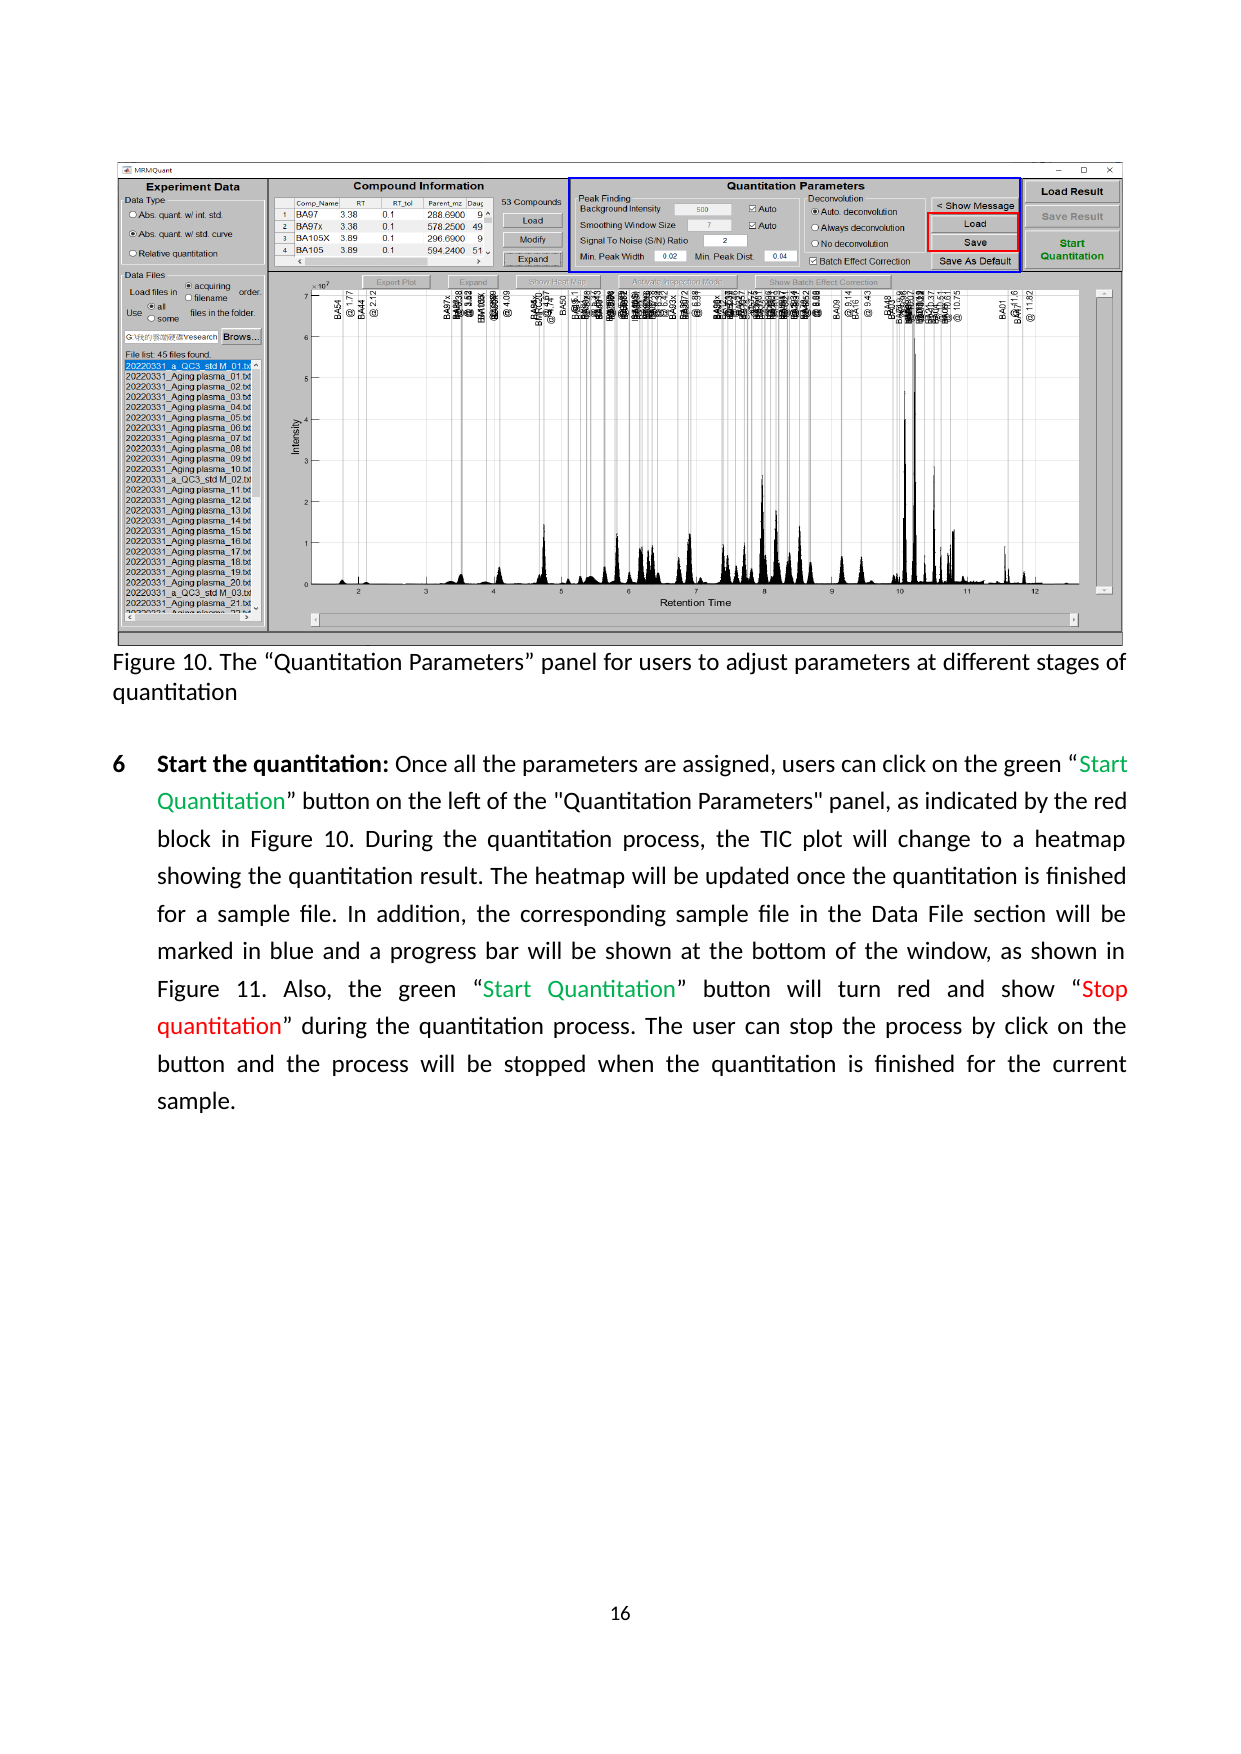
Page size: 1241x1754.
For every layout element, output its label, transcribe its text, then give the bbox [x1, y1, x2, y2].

list Start the quantitation: Once all the parameters are assigned, users can click on the green “Start Quantitation” button on the left of the "Quantitation Parameters" panel, as indicated by the red block in Figure 10. During the quantitation process, the TIC plot will change to a heatmap showing the quantitation result. The heatmap will be updated once the quantitation is finished for a sample file. In addition, the corresponding sample file in the Data File section will be marked in blue and a progress bar will be shown at the bottom of the window, as shown in Figure 11. Also, the green “Start Quantitation” button will turn red and show “Stop quantitation” during the quantitation process. The user can stop the process by click on the button and the process will be stopped when the quantitation is finished for the current sample. [112, 744, 1128, 1119]
text Figure 10. The “Quantitation Parameters” panel for users to adjust parameters at different stages of quantitation [112, 646, 1128, 707]
picture [117, 162, 1123, 646]
